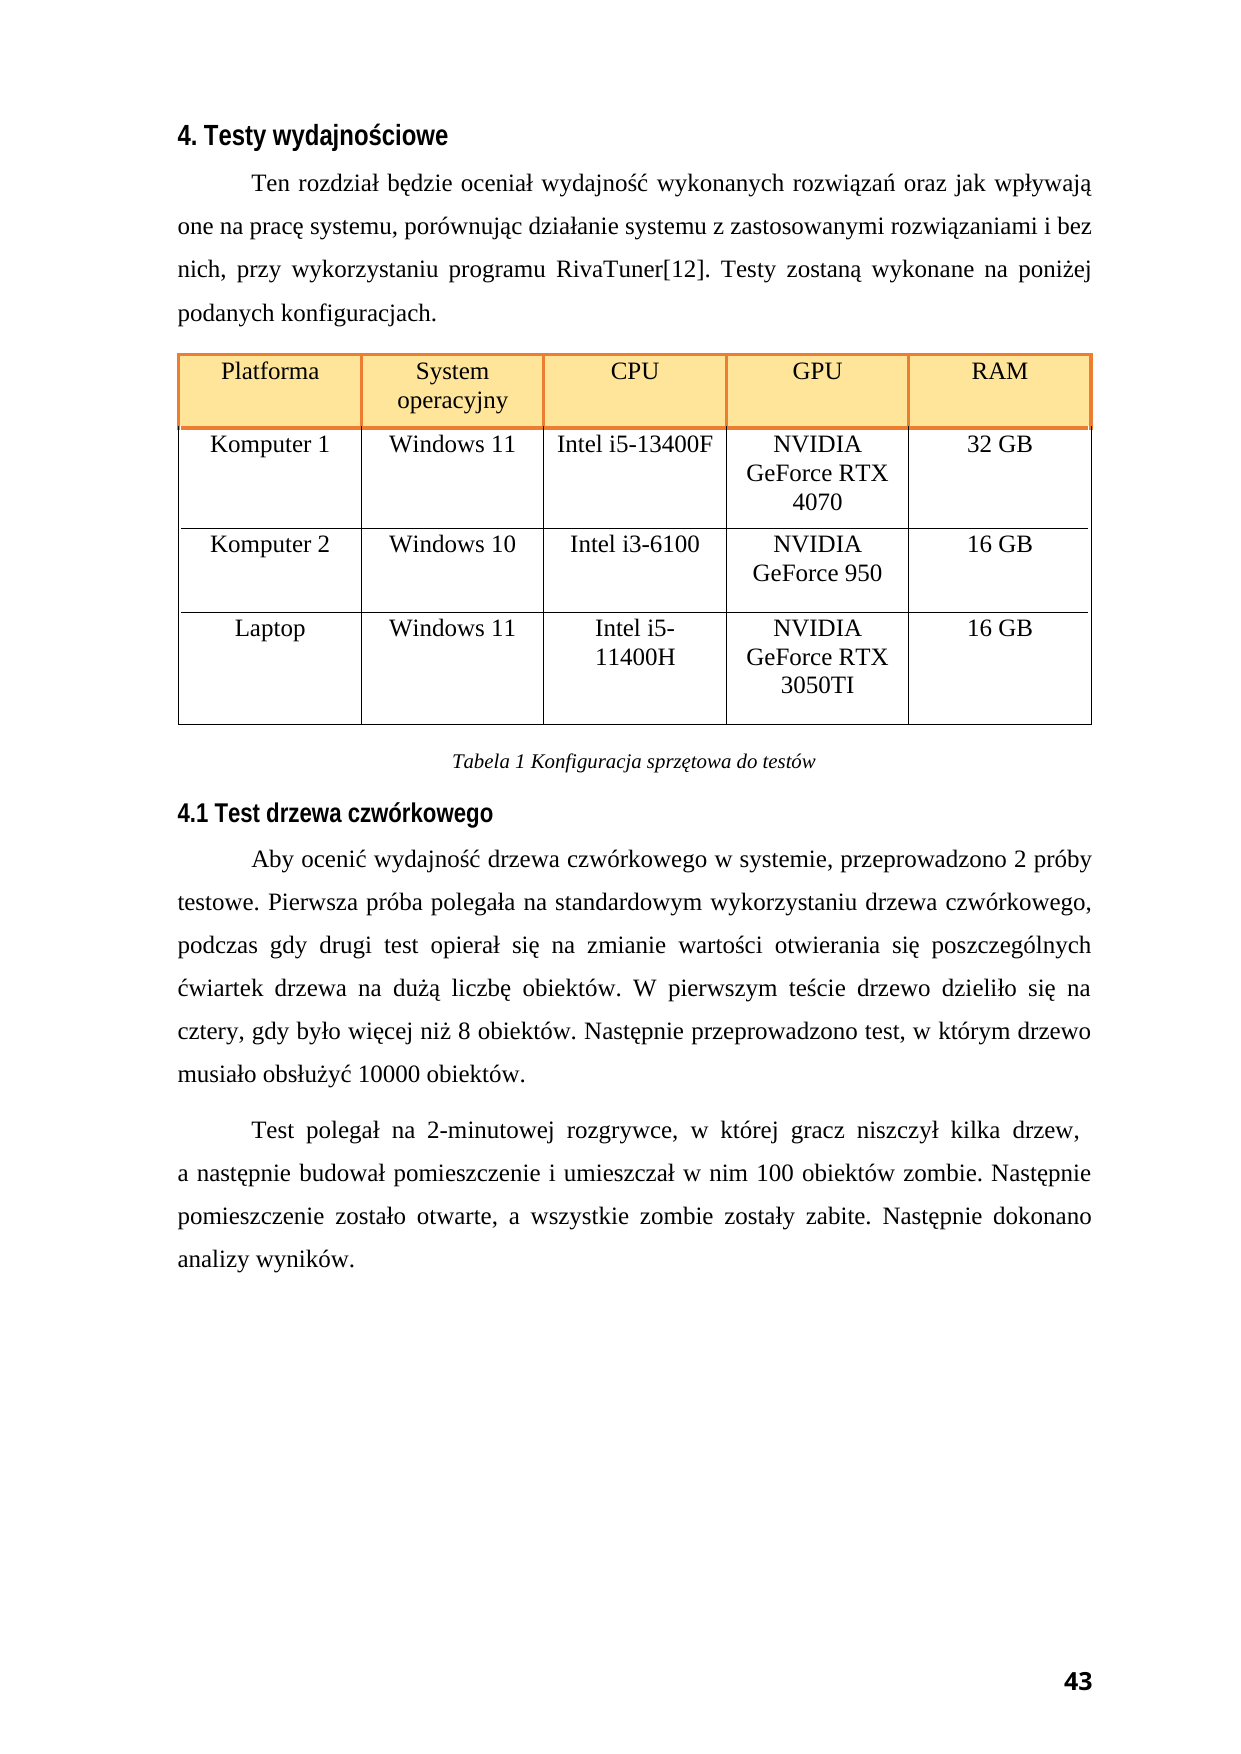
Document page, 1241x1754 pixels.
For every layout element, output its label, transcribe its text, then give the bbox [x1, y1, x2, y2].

table_cell NVIDIA GeForce 950 [727, 529, 908, 612]
table_cell Komputer 1 [179, 426, 361, 528]
table_cell Intel i3-6100 [544, 529, 726, 612]
table_cell Windows 10 [362, 529, 543, 612]
text 4.1 Test drzewa czwórkowego [177, 797, 1092, 828]
subtitle Test polegał na 2-minutowej rozgrywce, w której gracz niszczył kilka drzew, a następnie budował pomieszczenie i umieszczał w nim 100 obiektów zombie. Następnie pomieszczenie zostało otwarte, a wszystkie zombie zostały zabite. Następnie dokonano analizy wyników. [177, 1115, 1092, 1273]
table_header RAM [910, 356, 1089, 426]
table_cell Intel i5-13400F [544, 430, 726, 528]
table_cell NVIDIA GeForce RTX 3050TI [727, 613, 908, 724]
table_header GPU [728, 356, 907, 426]
table_cell 16 GB [909, 612, 1091, 724]
text 4. Testy wydajnościowe [177, 118, 1092, 152]
subtitle Aby ocenić wydajność drzewa czwórkowego w systemie, przeprowadzono 2 próby testowe. Pierwsza próba polegała na standardowym wykorzystaniu drzewa czwórkowego, podczas gdy drugi test opierał się na zmianie wartości otwierania się poszczególnych ćwiartek drzewa na dużą liczbę obiektów. W pierwszym teście drzewo dzieliło się na cztery, gdy było więcej niż 8 obiektów. Następnie przeprowadzono test, w którym drzewo musiało obsłużyć 10000 obiektów. [177, 844, 1092, 1088]
table_cell 32 GB [909, 426, 1091, 528]
table_header Platforma [180, 356, 360, 426]
subtitle Ten rozdział będzie oceniał wydajność wykonanych rozwiązań oraz jak wpływają one na pracę systemu, porównując działanie systemu z zastosowanymi rozwiązaniami i bez nich, przy wykorzystaniu programu RivaTuner[12]. Testy zostaną wykonane na poniżej podanych konfiguracjach. [177, 168, 1092, 326]
table_header System operacyjny [363, 356, 542, 426]
table_cell Windows 11 [362, 430, 543, 528]
table_cell Intel i5-11400H [544, 613, 726, 724]
table_header CPU [545, 356, 725, 426]
table_cell Komputer 2 [179, 528, 361, 612]
table_cell NVIDIA GeForce RTX 4070 [727, 430, 908, 528]
table_cell 16 GB [909, 528, 1091, 612]
table_cell Laptop [179, 612, 361, 724]
table_cell Windows 11 [362, 613, 543, 724]
